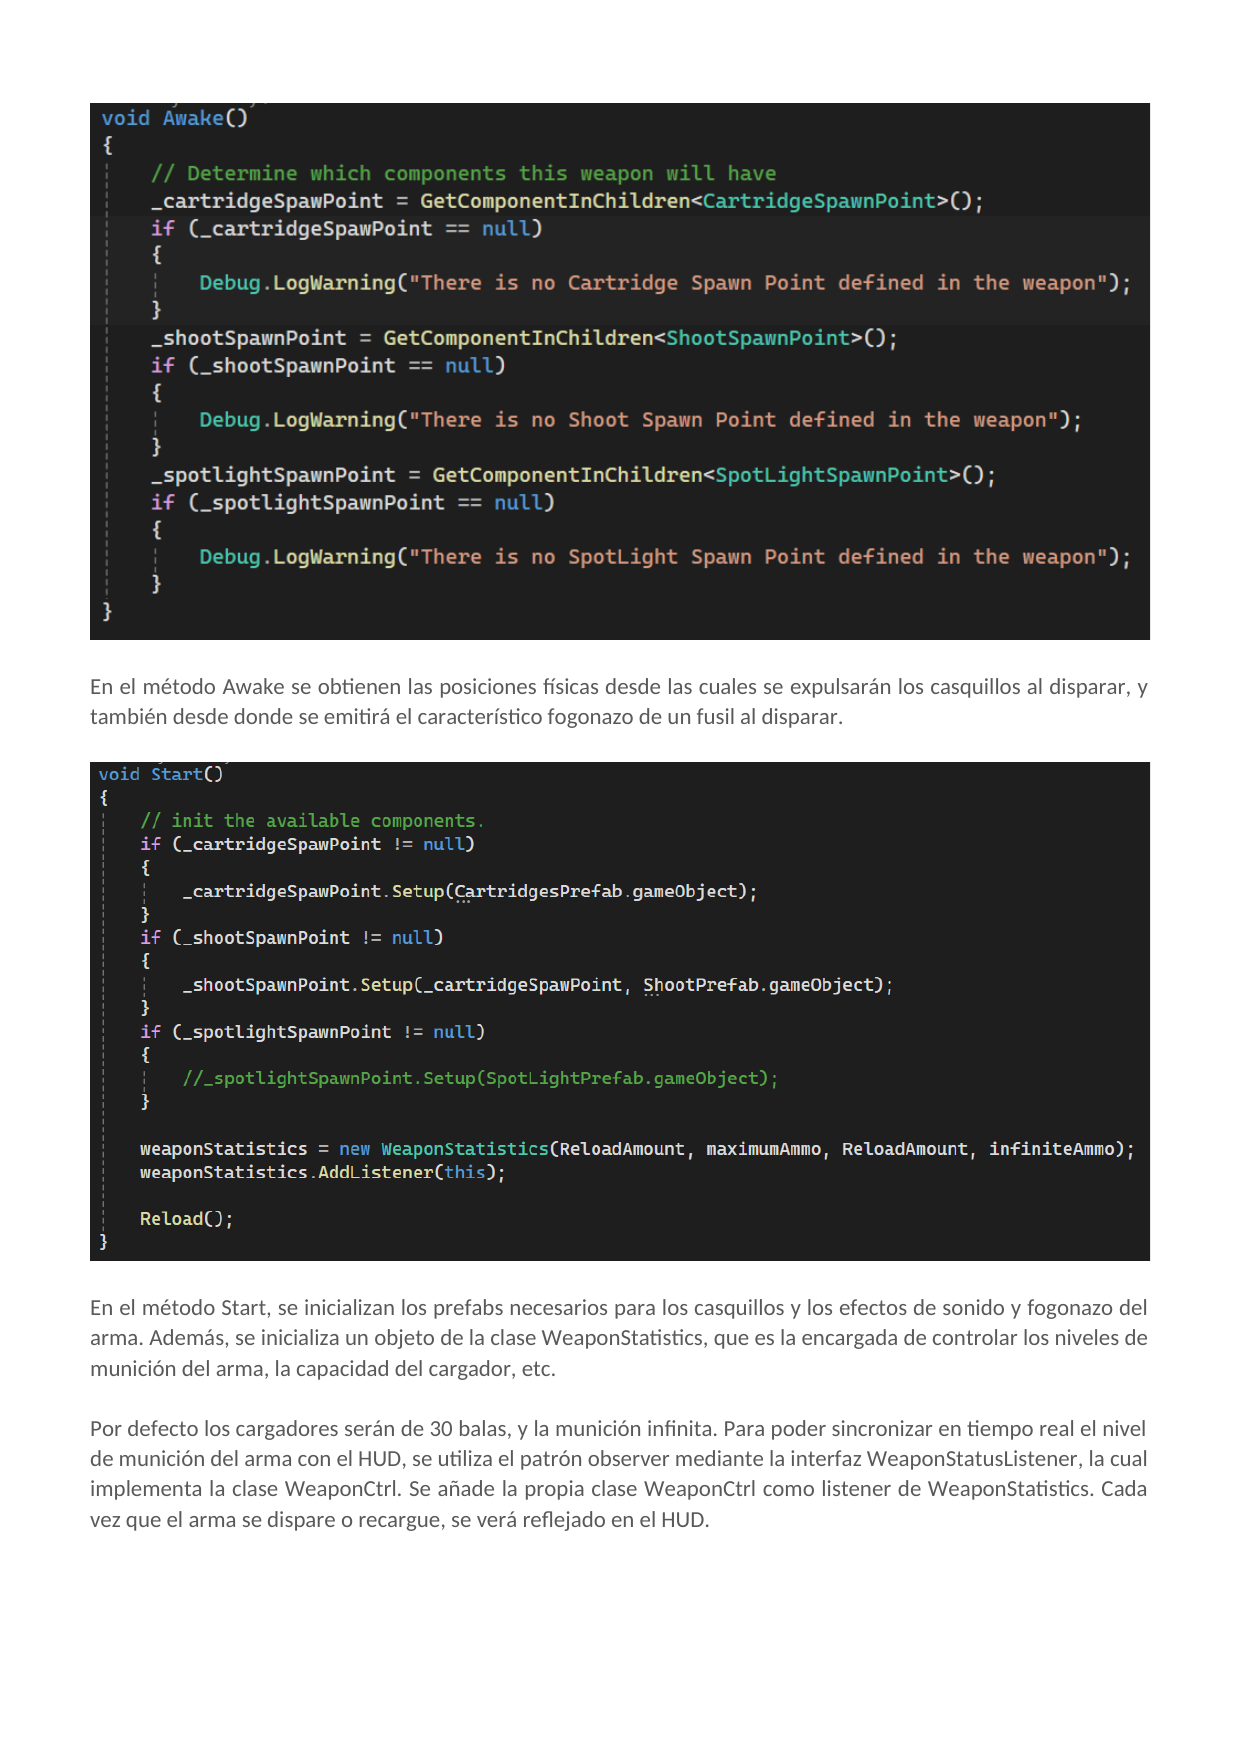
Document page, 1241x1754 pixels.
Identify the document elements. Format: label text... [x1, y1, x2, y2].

picture [90, 762, 1151, 1261]
list En el método Start, se inicializan los prefabs necesarios para los casquillos y los efectos de sonido y fogonazo del arma. Además, se inicializa un objeto de la clase WeaponStatistics, que es la encargada de controlar los niveles de munición del arma, la capacidad del cargador, etc. [90, 1293, 1150, 1382]
list En el método Awake se obtienen las posiciones físicas desde las cuales se expulsarán los casquillos al disparar, y también desde donde se emitirá el característico fogonazo de un fusil al disparar. [90, 672, 1150, 730]
list Por defecto los cargadores serán de 30 balas, y la munición infinita. Para poder sincronizar en tiempo real el nivel de munición del arma con el HUD, se utiliza el patrón observer mediante la interfaz WeaponStatusListener, la cual implementa la clase WeaponCtrl. Se añade la propia clase WeaponCtrl como listener de WeaponStatistics. Cada vez que el arma se dispare o recargue, se verá reflejado en el HUD. [90, 1414, 1150, 1533]
picture [90, 103, 1151, 640]
